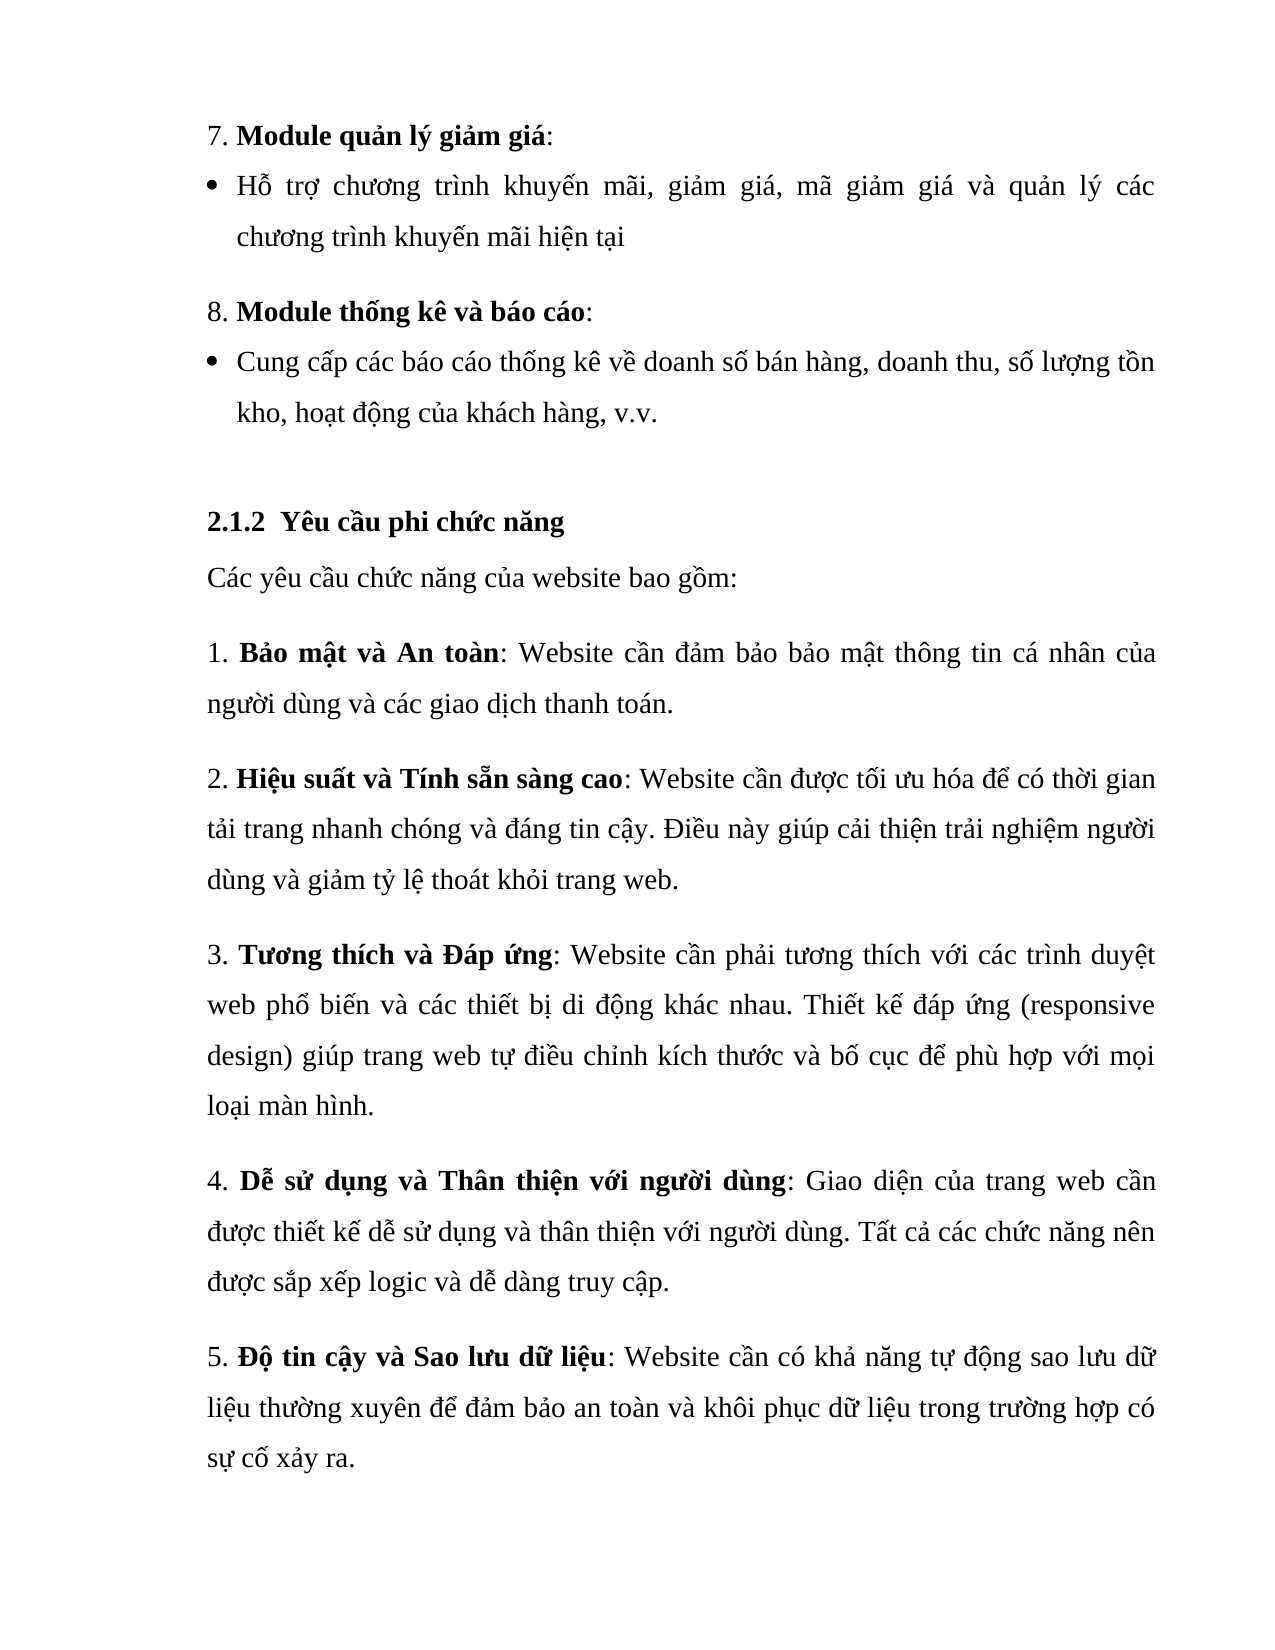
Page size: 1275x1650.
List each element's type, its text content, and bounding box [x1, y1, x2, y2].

text 7. Module quản lý giảm giá: [207, 118, 1157, 152]
text Các yêu cầu chức năng của website bao gồm: [207, 560, 1157, 594]
text 8. Module thống kê và báo cáo: [207, 294, 1157, 328]
list Hỗ trợ chương trình khuyến mãi, giảm giá, mã giảm giá và quản lý các chương trình khuyến mãi hiện tại [207, 168, 1157, 252]
text 3. Tương thích và Đáp ứng: Website cần phải tương thích với các trình duyệt web phổ biến và các thiết bị di động khác nhau. Thiết kế đáp ứng (responsive design) giúp trang web tự điều chỉnh kích thước và bố cục để phù hợp với mọi loại màn hình. [207, 937, 1157, 1122]
subtitle 2.1.2 Yêu cầu phi chức năng [207, 504, 1157, 537]
text 1. Bảo mật và An toàn: Website cần đảm bảo bảo mật thông tin cá nhân của người dùng và các giao dịch thanh toán. [207, 636, 1157, 719]
text 2. Hiệu suất và Tính sẵn sàng cao: Website cần được tối ưu hóa để có thời gian tải trang nhanh chóng và đáng tin cậy. Điều này giúp cải thiện trải nghiệm người dùng và giảm tỷ lệ thoát khỏi trang web. [207, 761, 1157, 895]
text 4. Dễ sử dụng và Thân thiện với người dùng: Giao diện của trang web cần được thiết kế dễ sử dụng và thân thiện với người dùng. Tất cả các chức năng nên được sắp xếp logic và dễ dàng truy cập. [207, 1163, 1157, 1298]
list Cung cấp các báo cáo thống kê về doanh số bán hàng, doanh thu, số lượng tồn kho, hoạt động của khách hàng, v.v. [207, 344, 1157, 428]
text 5. Độ tin cậy và Sao lưu dữ liệu: Website cần có khả năng tự động sao lưu dữ liệu thường xuyên để đảm bảo an toàn và khôi phục dữ liệu trong trường hợp có sự cố xảy ra. [207, 1339, 1157, 1473]
